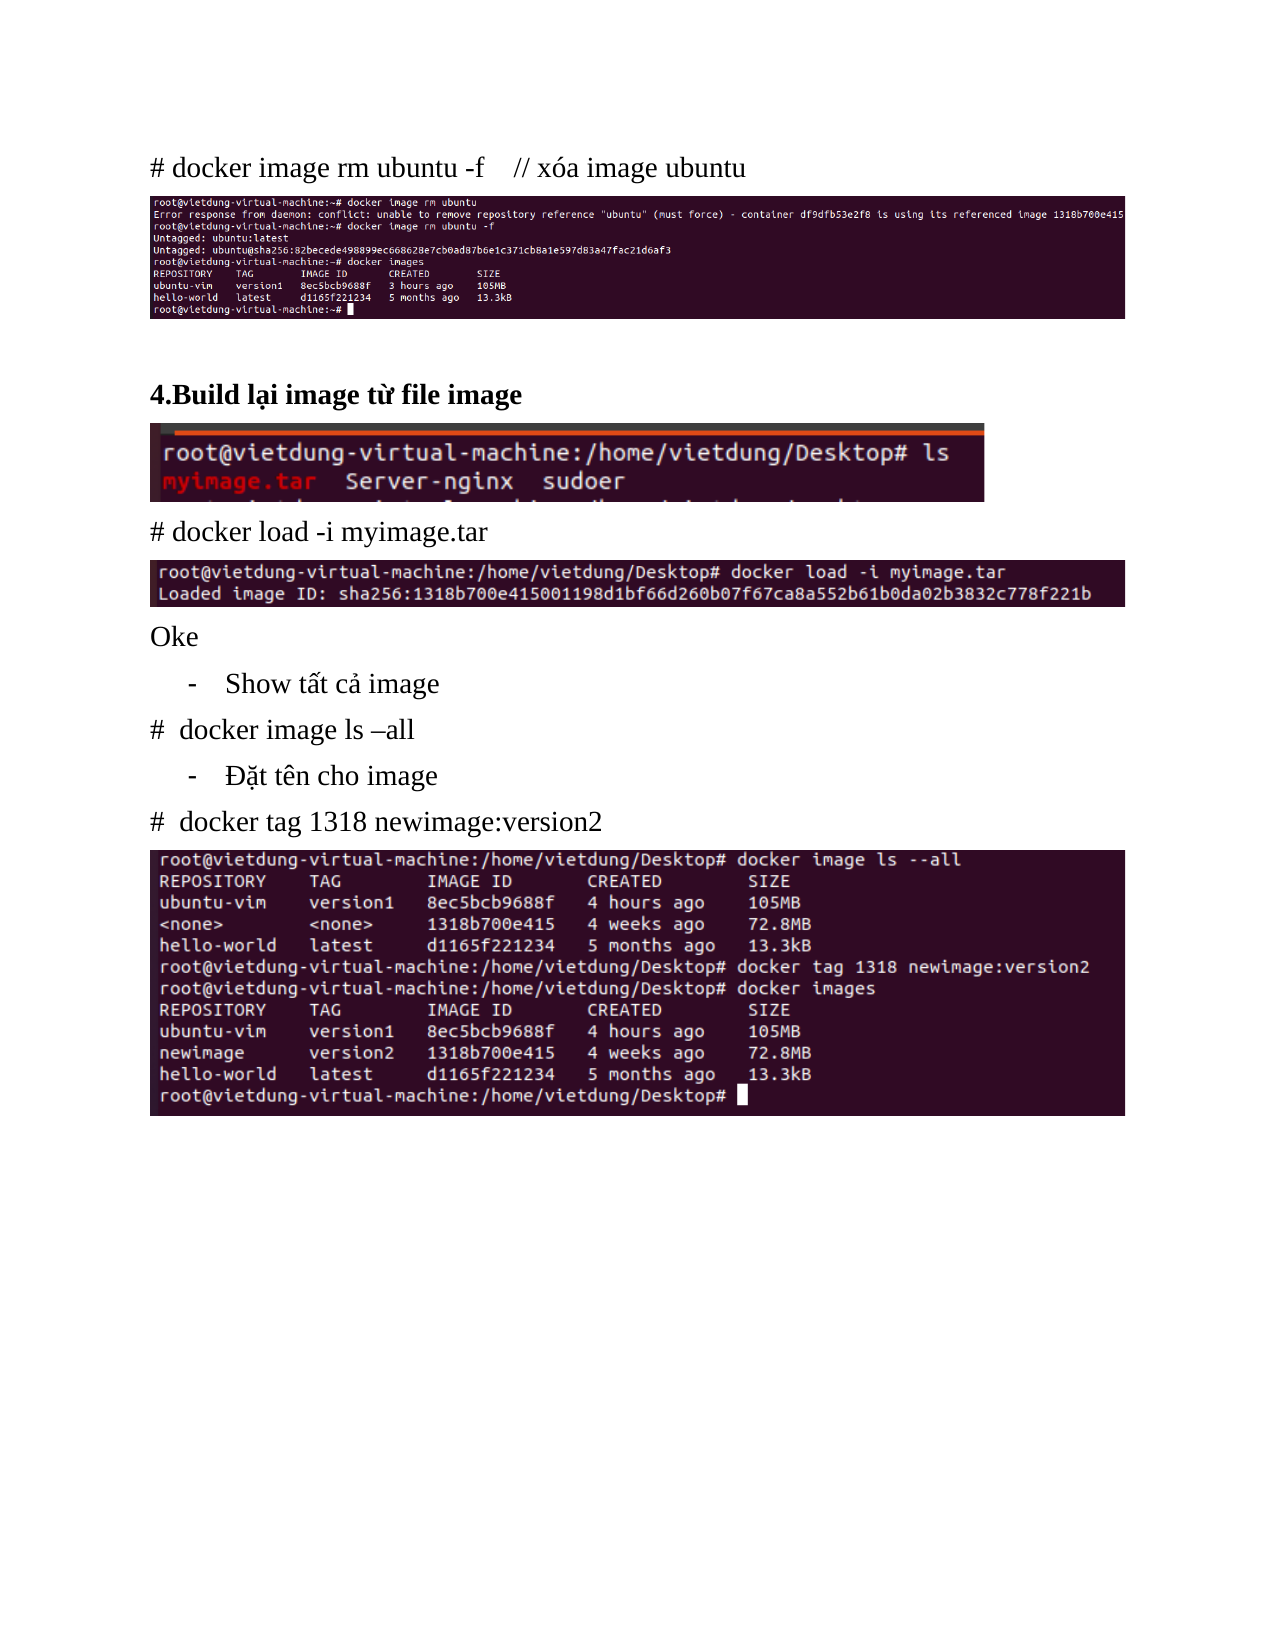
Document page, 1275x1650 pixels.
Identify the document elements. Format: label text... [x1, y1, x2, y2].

text # docker image rm ubuntu -f // xóa image ubuntu [150, 150, 1125, 183]
list Show tất cả image [187, 666, 1125, 699]
text # docker load -i myimage.tar [150, 514, 1125, 547]
list Đặt tên cho image [187, 758, 1125, 791]
picture [150, 850, 1125, 1116]
picture [150, 196, 1125, 319]
text # docker tag 1318 newimage:version2 [150, 804, 1125, 837]
picture [150, 560, 1125, 607]
text # docker image ls –all [150, 712, 1125, 745]
text 4.Build lại image từ file image [150, 377, 1125, 411]
picture [150, 423, 985, 502]
text Oke [150, 619, 1125, 653]
